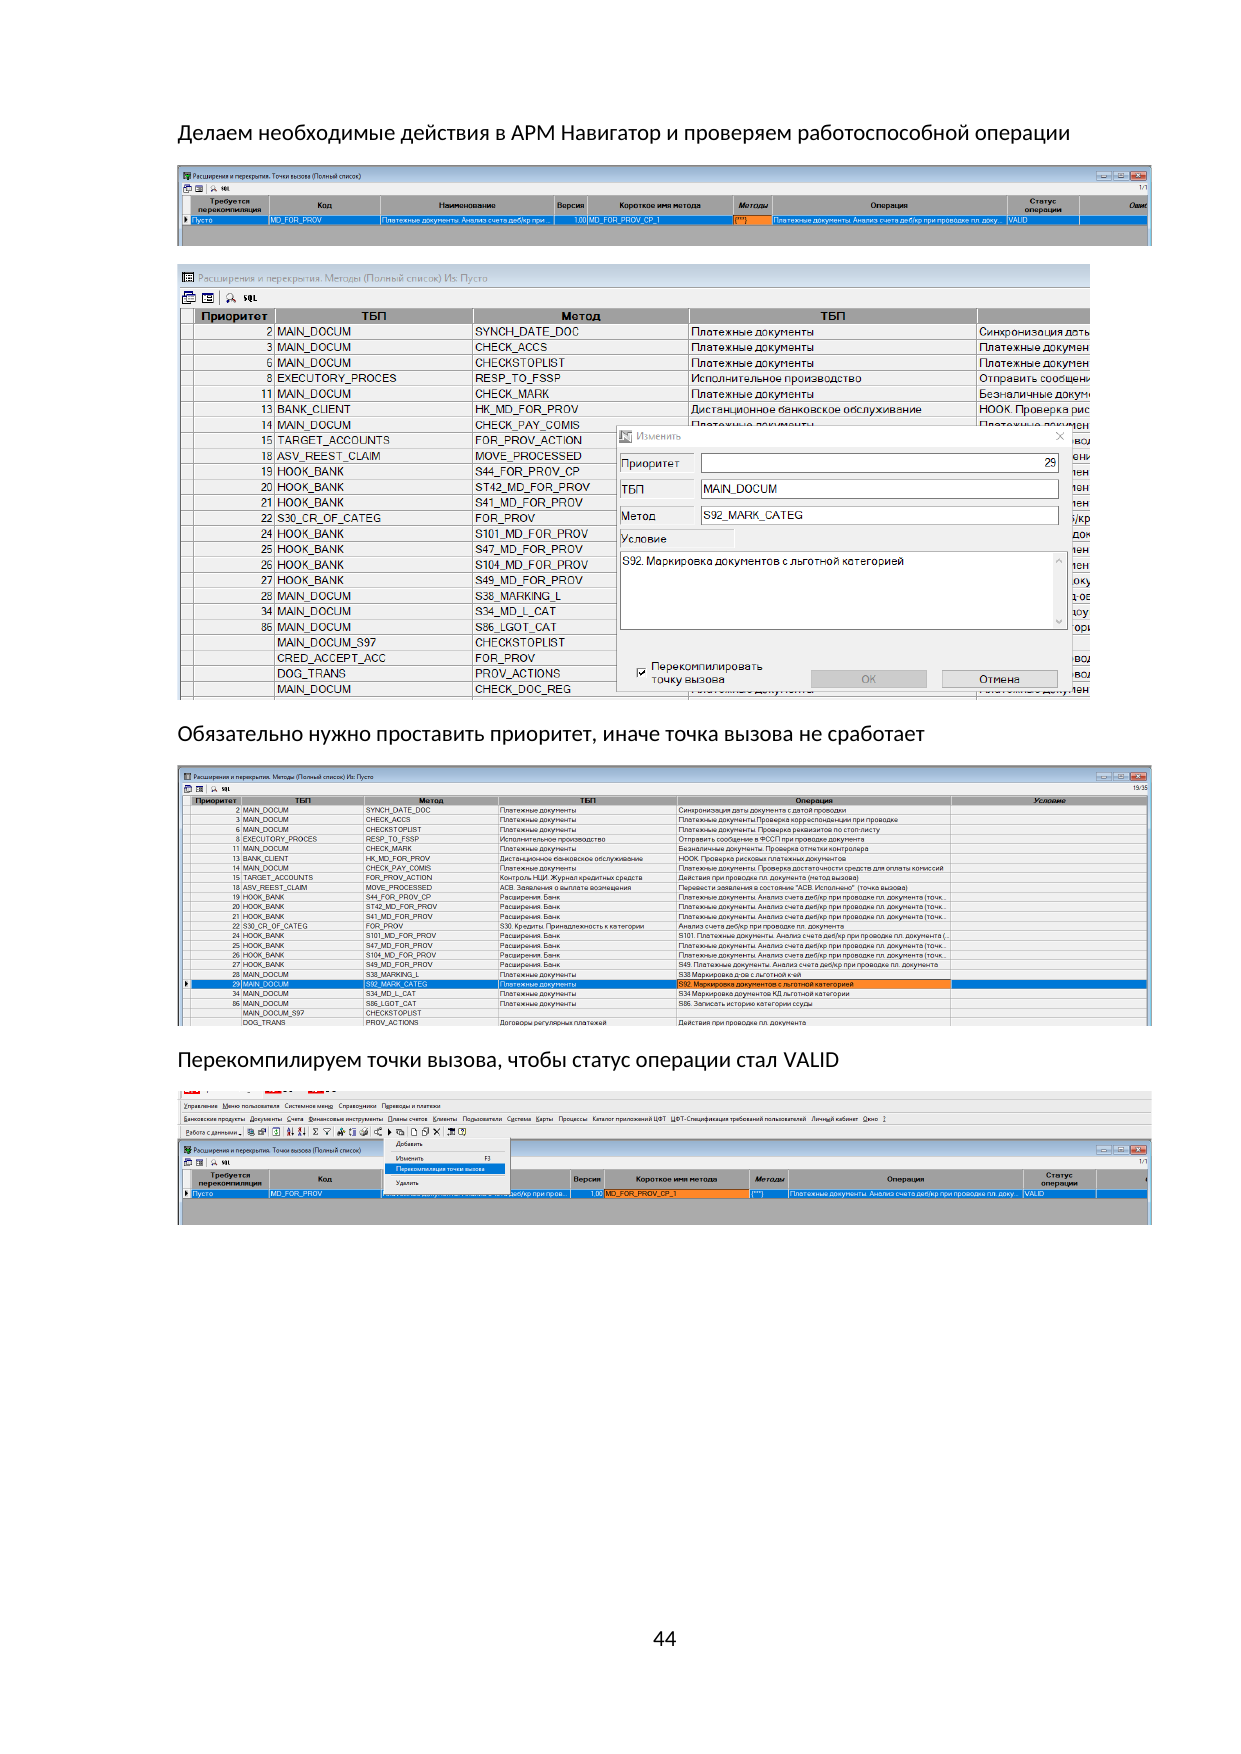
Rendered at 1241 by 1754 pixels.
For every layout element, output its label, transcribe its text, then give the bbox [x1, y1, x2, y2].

picture [177, 1091, 1152, 1225]
picture [177, 264, 1090, 700]
picture [177, 165, 1152, 246]
text Делаем необходимые действия в АРМ Навигатор и проверяем работоспособной операции [177, 118, 1152, 146]
picture [177, 765, 1152, 1026]
text Обязательно нужно проставить приоритет, иначе точка вызова не сработает [177, 719, 1152, 747]
text Перекомпилируем точки вызова, чтобы статус операции стал VALID [177, 1045, 1152, 1073]
